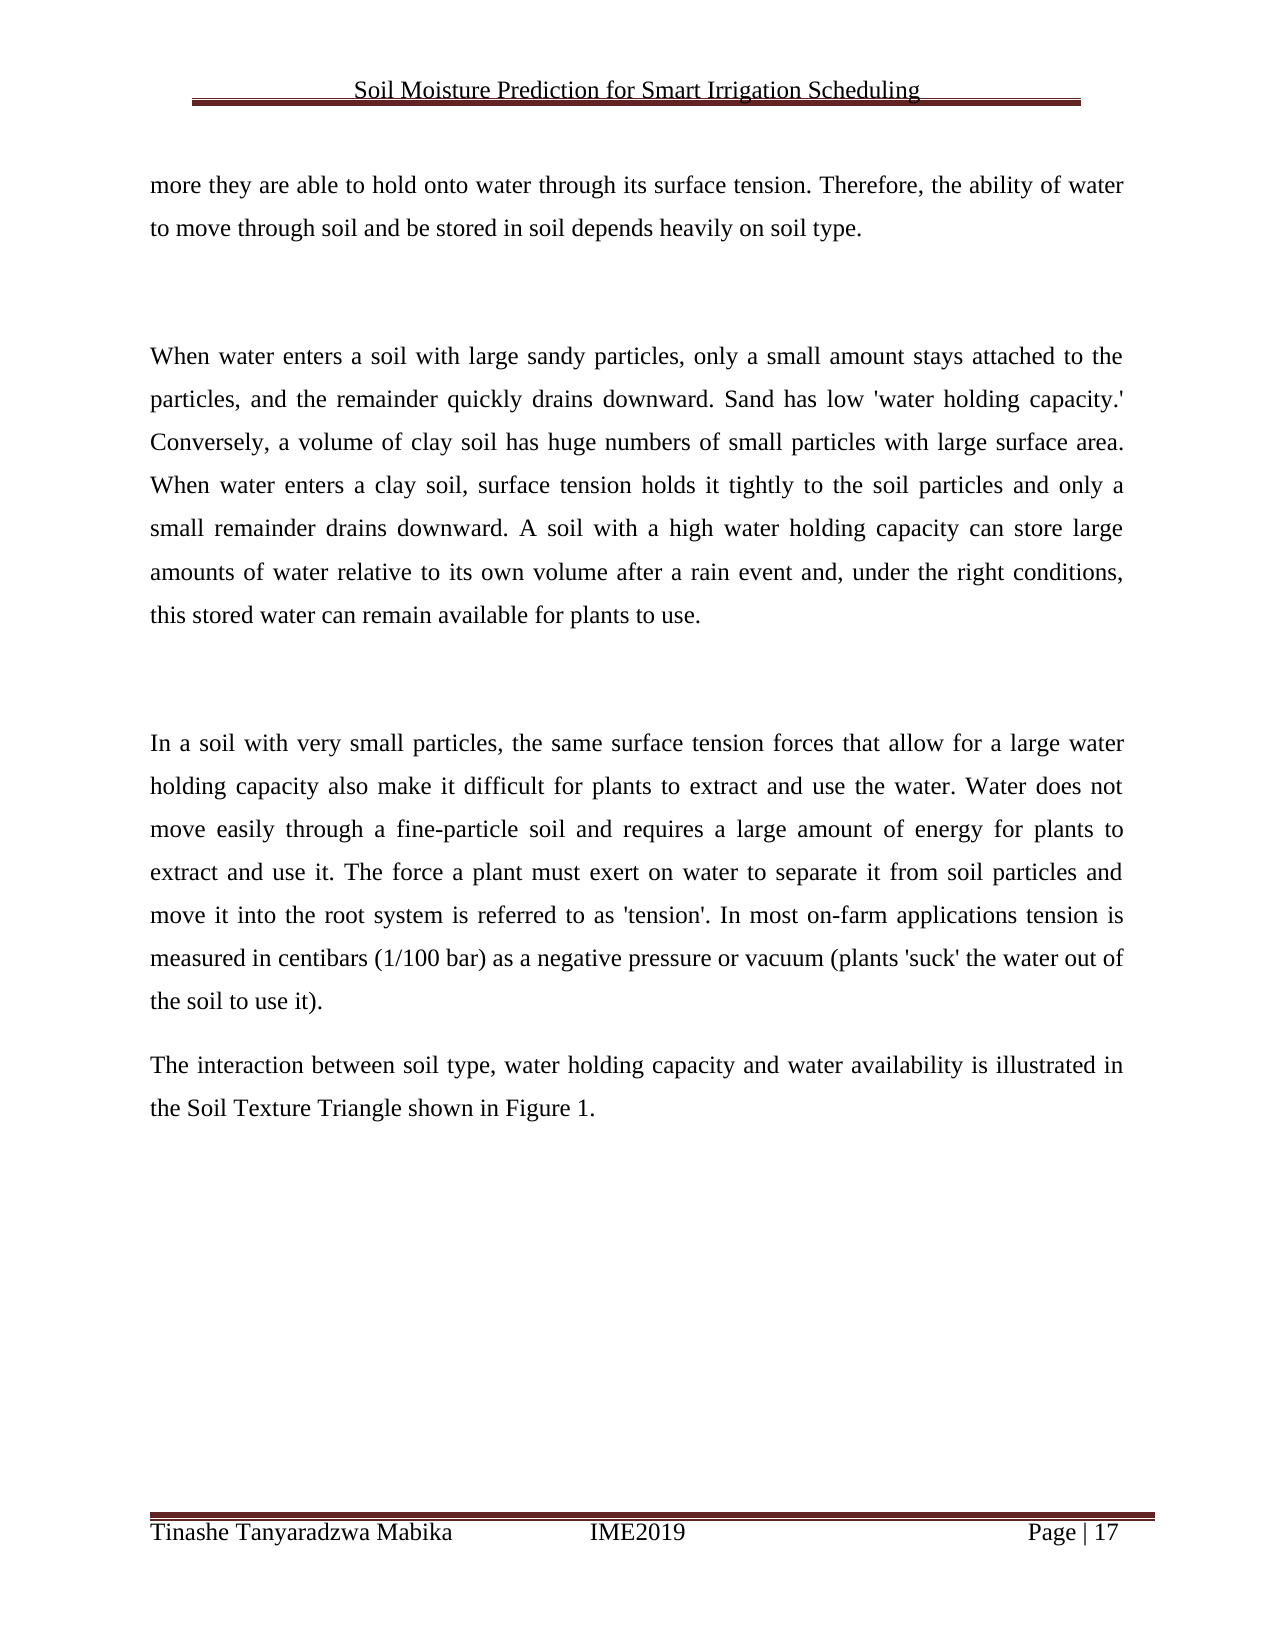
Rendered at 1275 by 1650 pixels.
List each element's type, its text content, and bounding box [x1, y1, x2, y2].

text The interaction between soil type, water holding capacity and water availability is illustrated in the Soil Texture Triangle shown in Figure 1. [150, 1050, 1125, 1122]
text When water enters a soil with large sandy particles, only a small amount stays attached to the particles, and the remainder quickly drains downward. Sand has low 'water holding capacity.' Conversely, a volume of clay soil has huge numbers of small particles with large surface area. When water enters a clay soil, surface tension holds it tightly to the soil particles and only a small remainder drains downward. A soil with a high water holding capacity can store large amounts of water relative to its own volume after a rain event and, under the right conditions, this stored water can remain available for plants to use. [150, 341, 1125, 628]
text In a soil with very small particles, the same surface tension forces that allow for a large water holding capacity also make it difficult for plants to extract and use the water. Water does not move easily through a fine-particle soil and requires a large amount of energy for plants to extract and use it. The force a plant must exert on water to separate it from soil particles and move it into the root system is referred to as 'tension'. In most on-farm applications tension is measured in centibars (1/100 bar) as a negative pressure or vacuum (plants 'suck' the water out of the soil to use it). [150, 728, 1125, 1015]
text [150, 170, 1125, 242]
